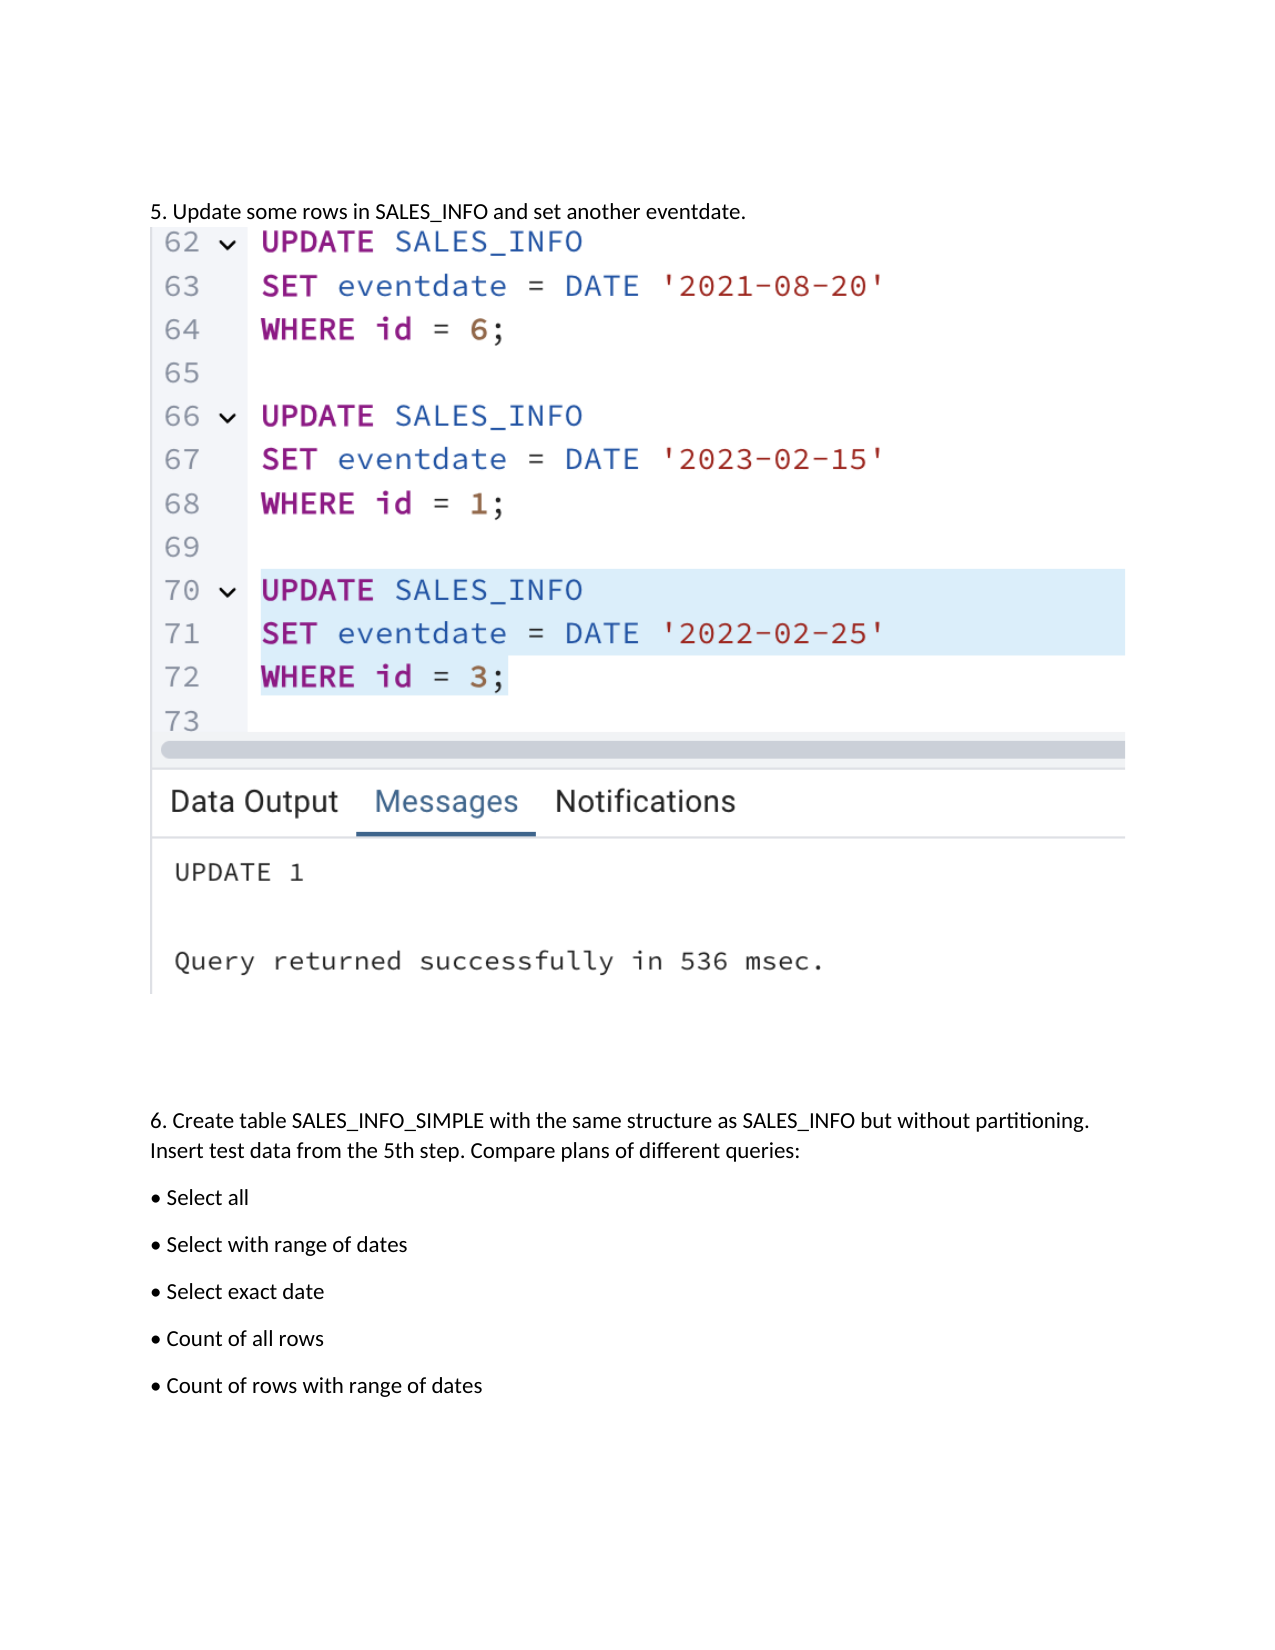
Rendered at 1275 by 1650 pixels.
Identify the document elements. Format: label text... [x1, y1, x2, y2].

text • Select with range of dates [150, 1230, 1125, 1258]
text 6. Create table SALES_INFO_SIMPLE with the same structure as SALES_INFO but without partitioning. Insert test data from the 5th step. Compare plans of different queries: [150, 1106, 1125, 1164]
text • Select exact date [150, 1277, 1125, 1305]
text • Count of all rows [150, 1324, 1125, 1352]
text • Select all [150, 1183, 1125, 1211]
text 5. Update some rows in SALES_INFO and set another eventdate. [150, 197, 1125, 227]
text • Count of rows with range of dates [150, 1371, 1125, 1399]
picture [150, 227, 1125, 994]
